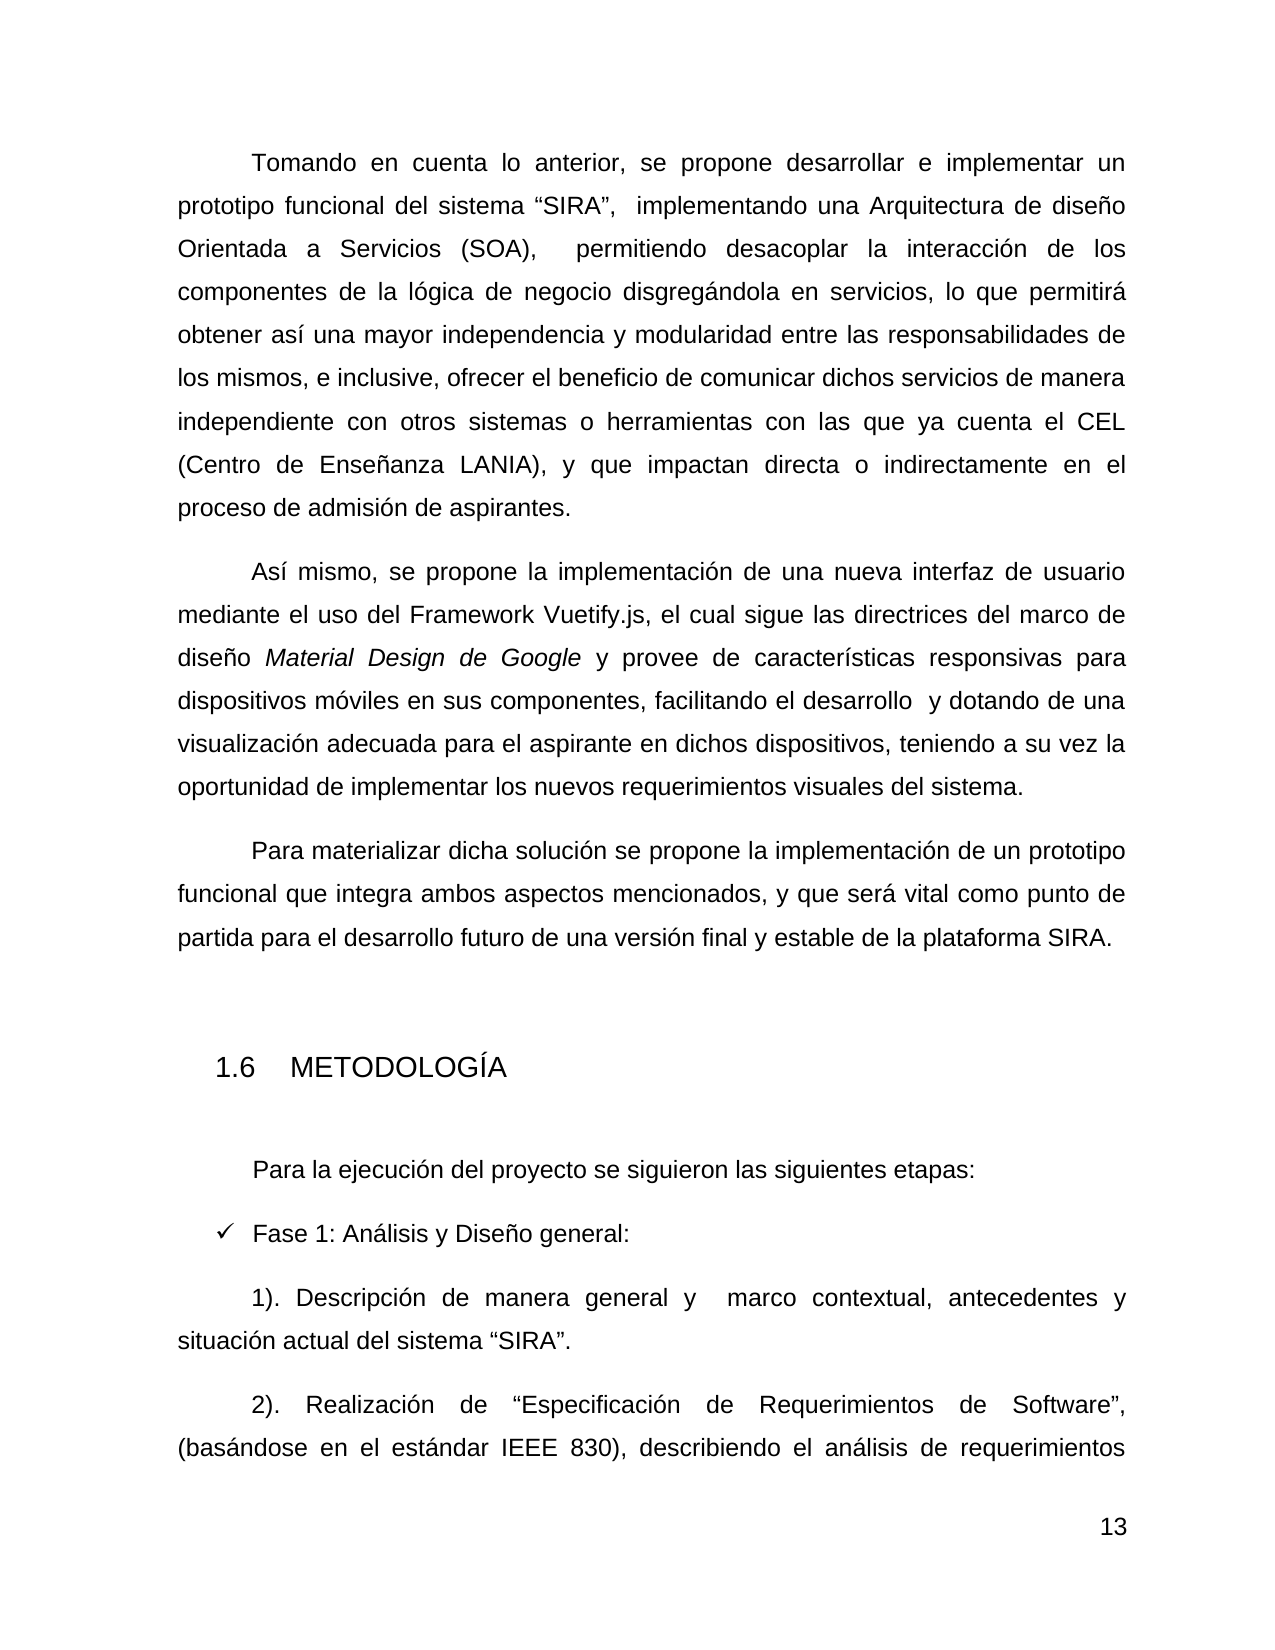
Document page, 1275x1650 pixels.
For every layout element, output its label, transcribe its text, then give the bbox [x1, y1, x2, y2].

subtitle METODOLOGÍA [215, 1050, 1127, 1084]
text 1). Descripción de manera general y marco contextual, antecedentes y situación actual del sistema “SIRA”. [177, 1283, 1127, 1354]
text Para materializar dicha solución se propone la implementación de un prototipo funcional que integra ambos aspectos mencionados, y que será vital como punto de partida para el desarrollo futuro de una versión final y estable de la plataforma SIRA. [177, 836, 1127, 951]
text Así mismo, se propone la implementación de una nueva interfaz de usuario mediante el uso del Framework Vuetify.js, el cual sigue las directrices del marco de diseño Material Design de Google y provee de características responsivas para dispositivos móviles en sus componentes, facilitando el desarrollo y dotando de una visualización adecuada para el aspirante en dichos dispositivos, teniendo a su vez la oportunidad de implementar los nuevos requerimientos visuales del sistema. [177, 557, 1127, 801]
text Para la ejecución del proyecto se siguieron las siguientes etapas: [177, 1154, 1127, 1183]
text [177, 1390, 1127, 1462]
list Fase 1: Análisis y Diseño general: [215, 1218, 1127, 1247]
text Tomando en cuenta lo anterior, se propone desarrollar e implementar un prototipo funcional del sistema “SIRA”, implementando una Arquitectura de diseño Orientada a Servicios (SOA), permitiendo desacoplar la interacción de los componentes de la lógica de negocio disgregándola en servicios, lo que permitirá obtener así una mayor independencia y modularidad entre las responsabilidades de los mismos, e inclusive, ofrecer el beneficio de comunicar dichos servicios de manera independiente con otros sistemas o herramientas con las que ya cuenta el CEL (Centro de Enseñanza LANIA), y que impactan directa o indirectamente en el proceso de admisión de aspirantes. [177, 148, 1127, 521]
